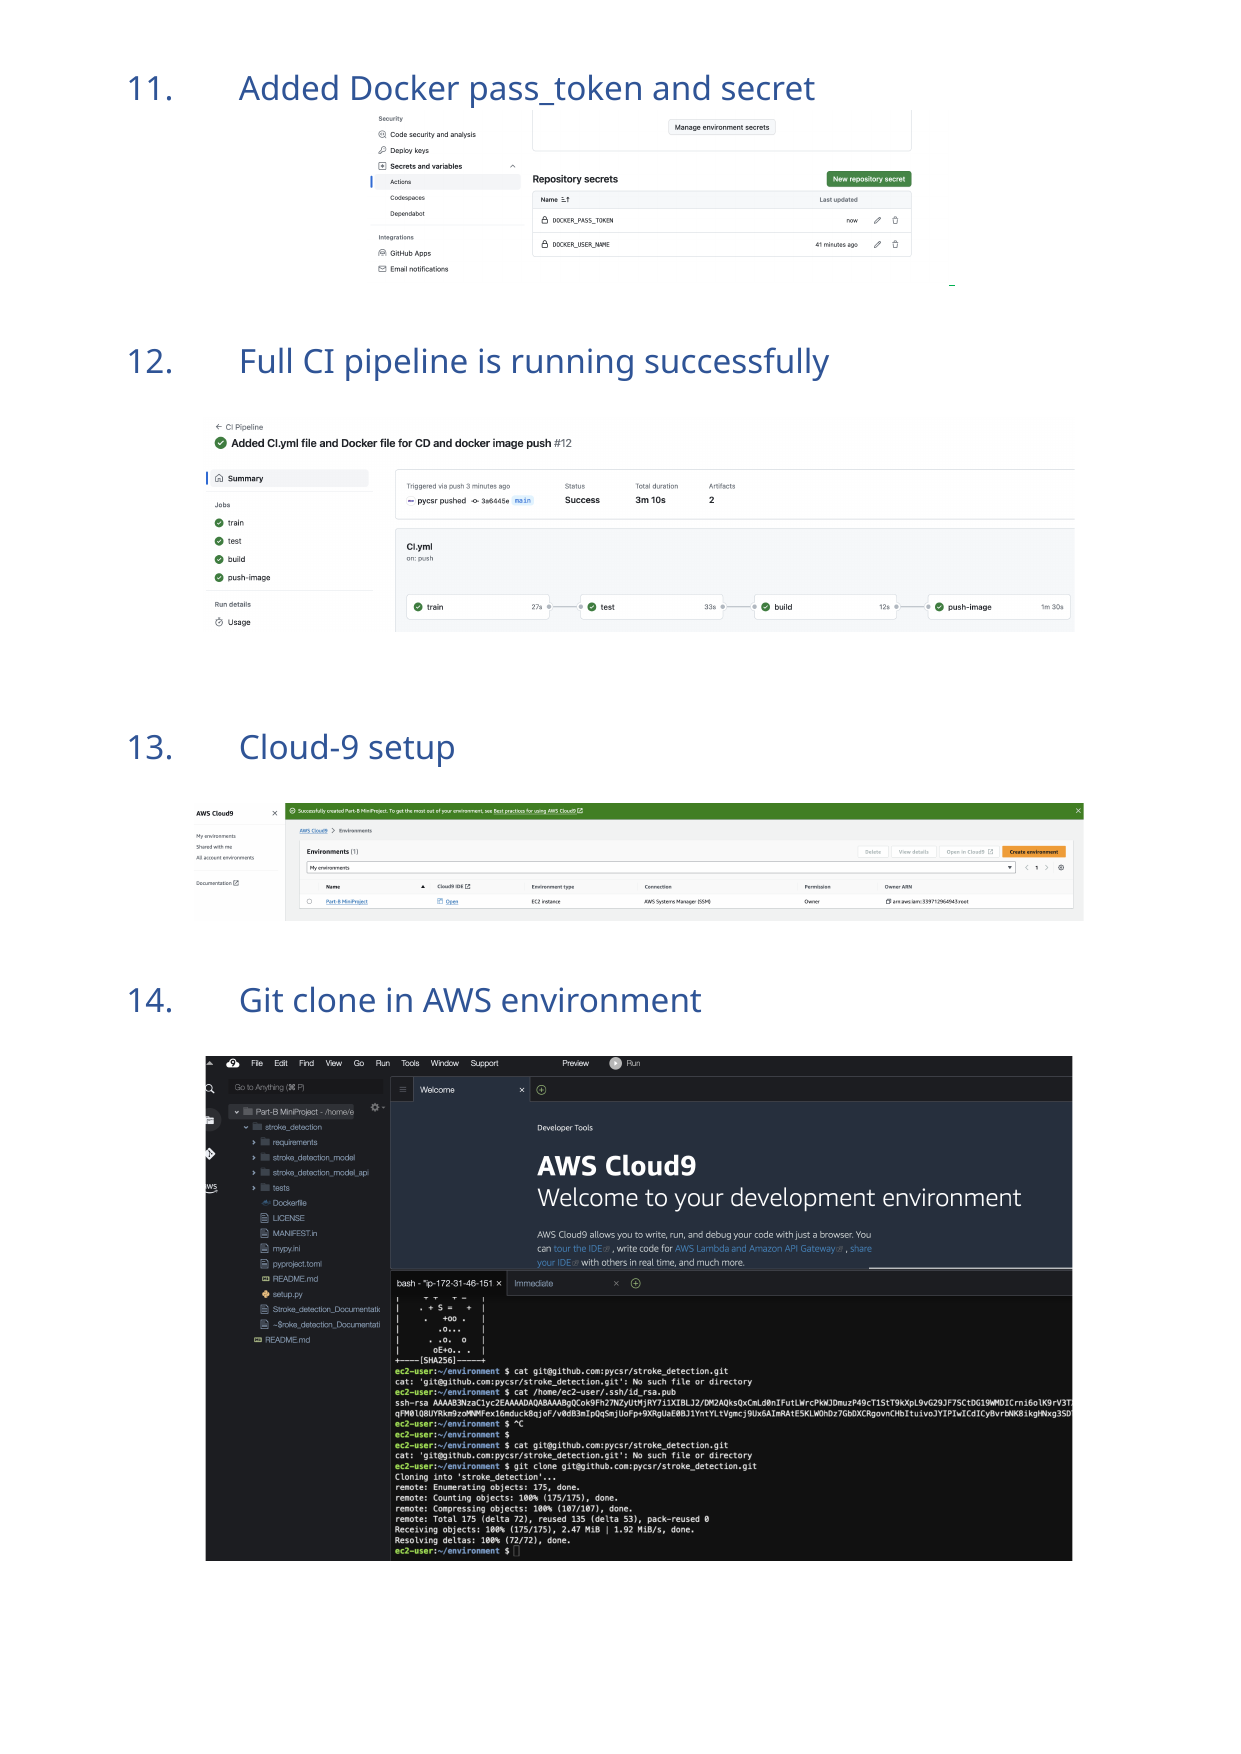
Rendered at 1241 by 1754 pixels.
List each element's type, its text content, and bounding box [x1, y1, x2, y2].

subtitle Full CI pipeline is running successfully [126, 338, 1152, 384]
picture [205, 1056, 1073, 1561]
picture [193, 803, 1084, 921]
subtitle Cloud-9 setup [126, 724, 1152, 769]
subtitle Git clone in AWS environment [126, 976, 1152, 1022]
subtitle Added Docker pass_token and secret [126, 65, 1152, 110]
picture [366, 110, 949, 283]
picture [203, 417, 1075, 632]
